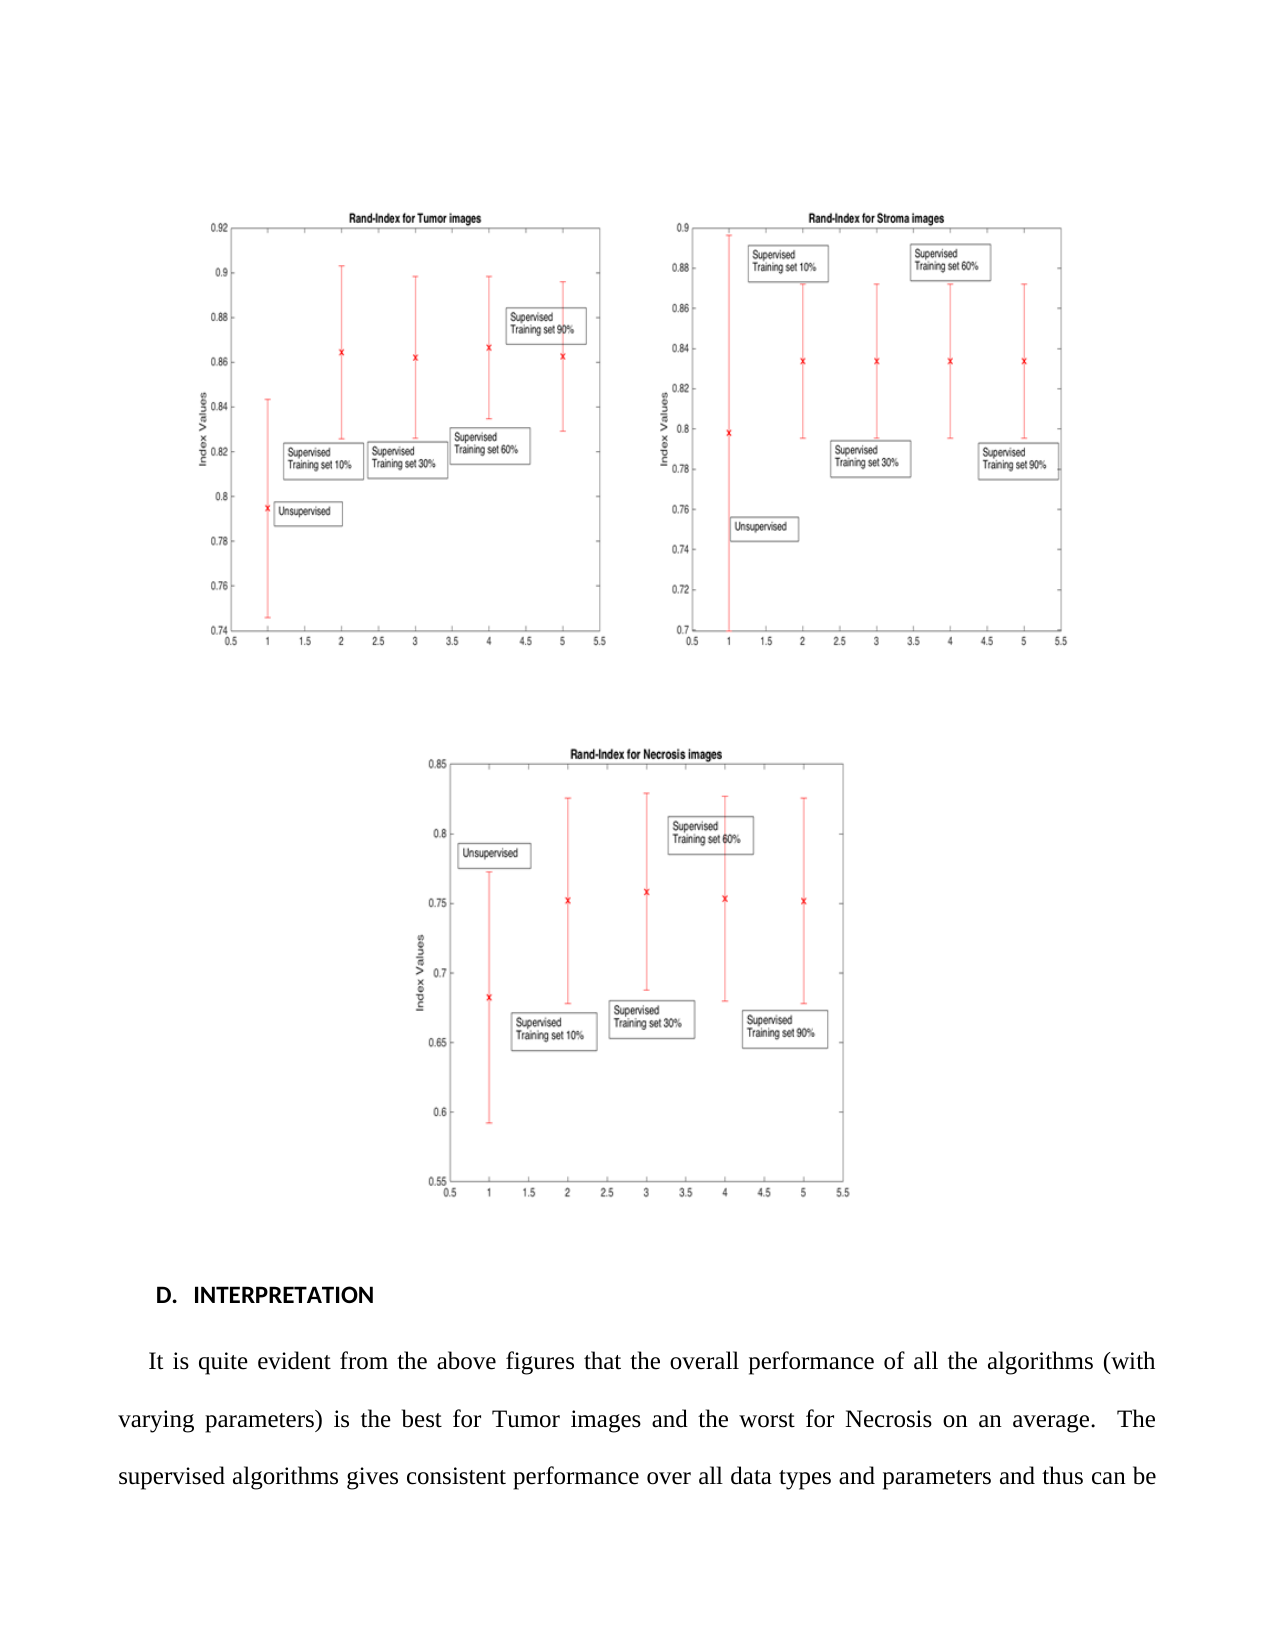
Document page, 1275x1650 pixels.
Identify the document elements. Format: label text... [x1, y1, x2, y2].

subtitle INTERPRETATION [156, 1279, 1157, 1310]
picture [169, 191, 1106, 685]
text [118, 1346, 1157, 1490]
picture [384, 726, 891, 1238]
